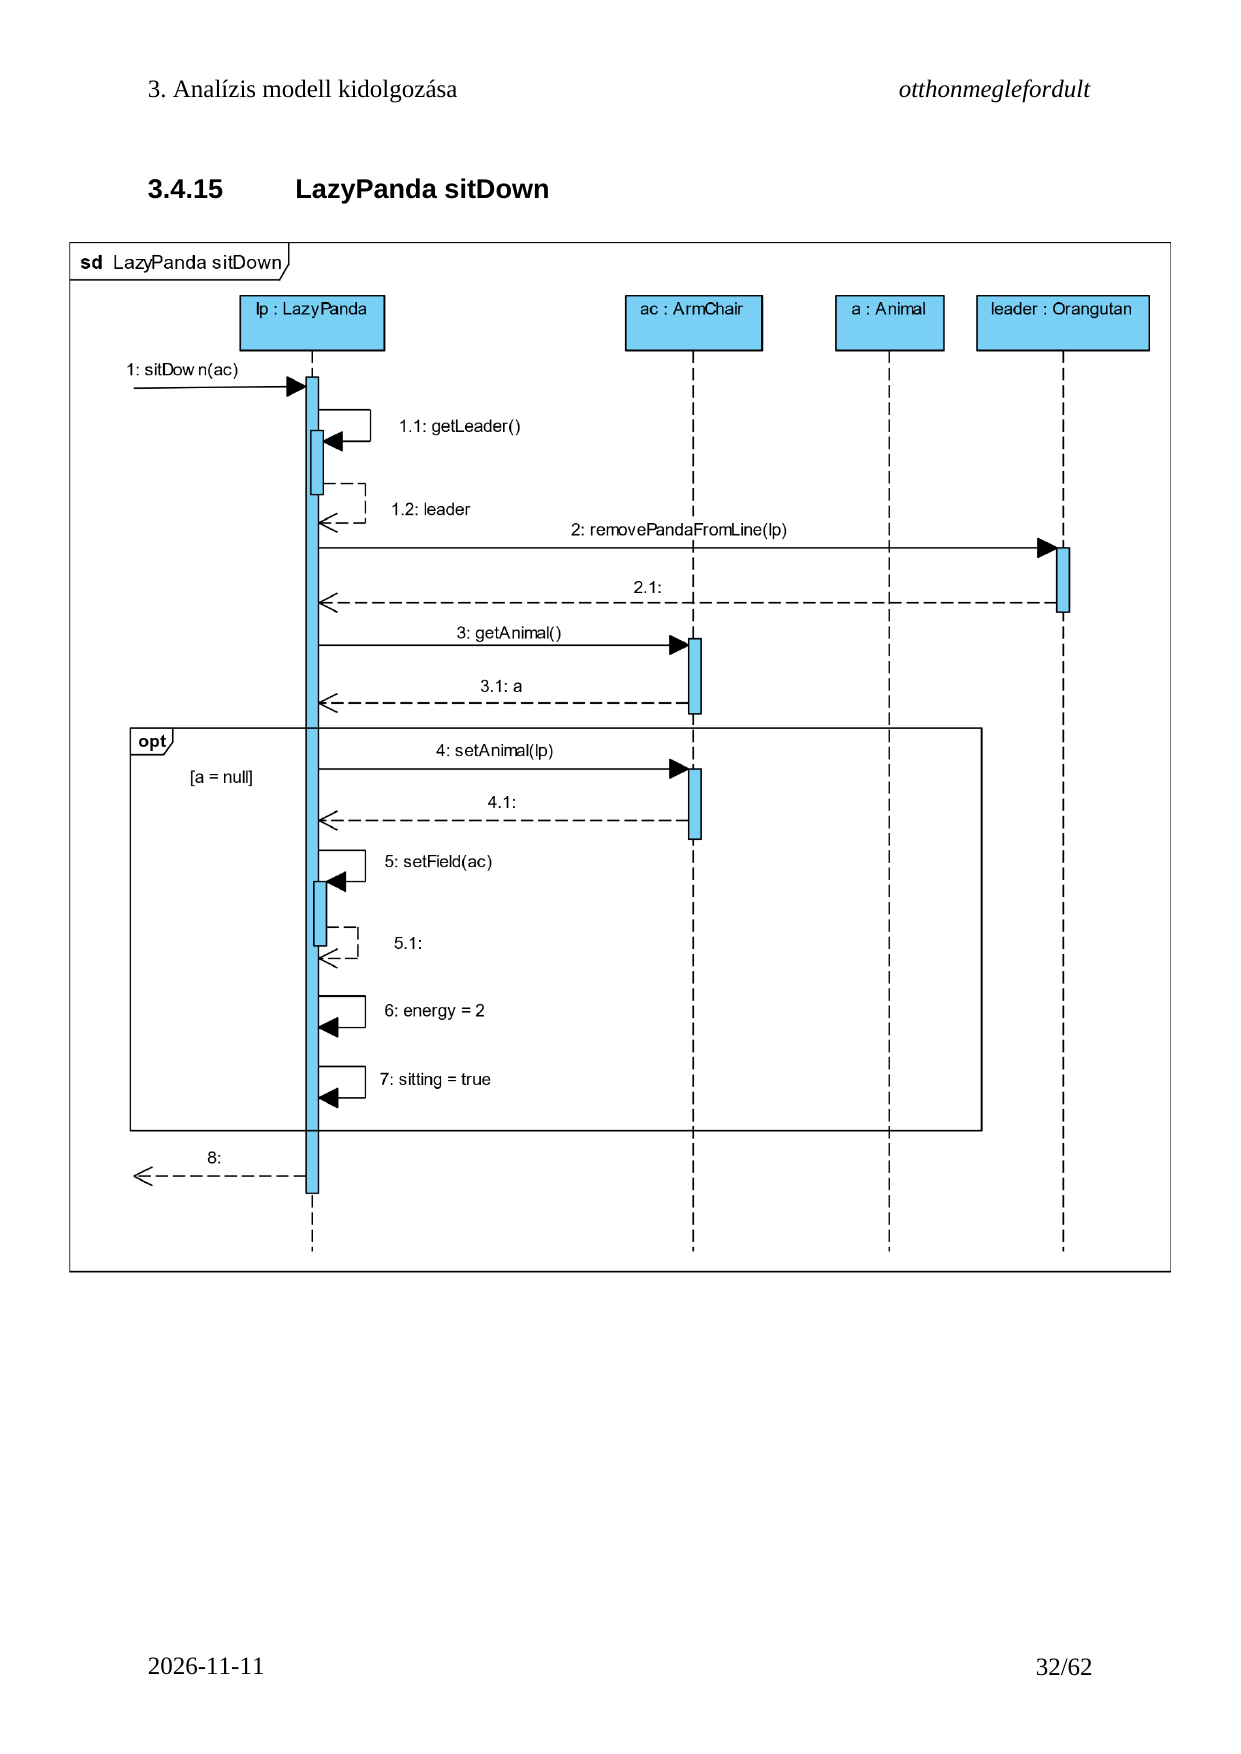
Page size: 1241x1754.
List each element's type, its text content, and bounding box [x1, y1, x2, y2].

picture [69, 242, 1171, 1273]
subtitle LazyPanda sitDown [148, 173, 1093, 204]
